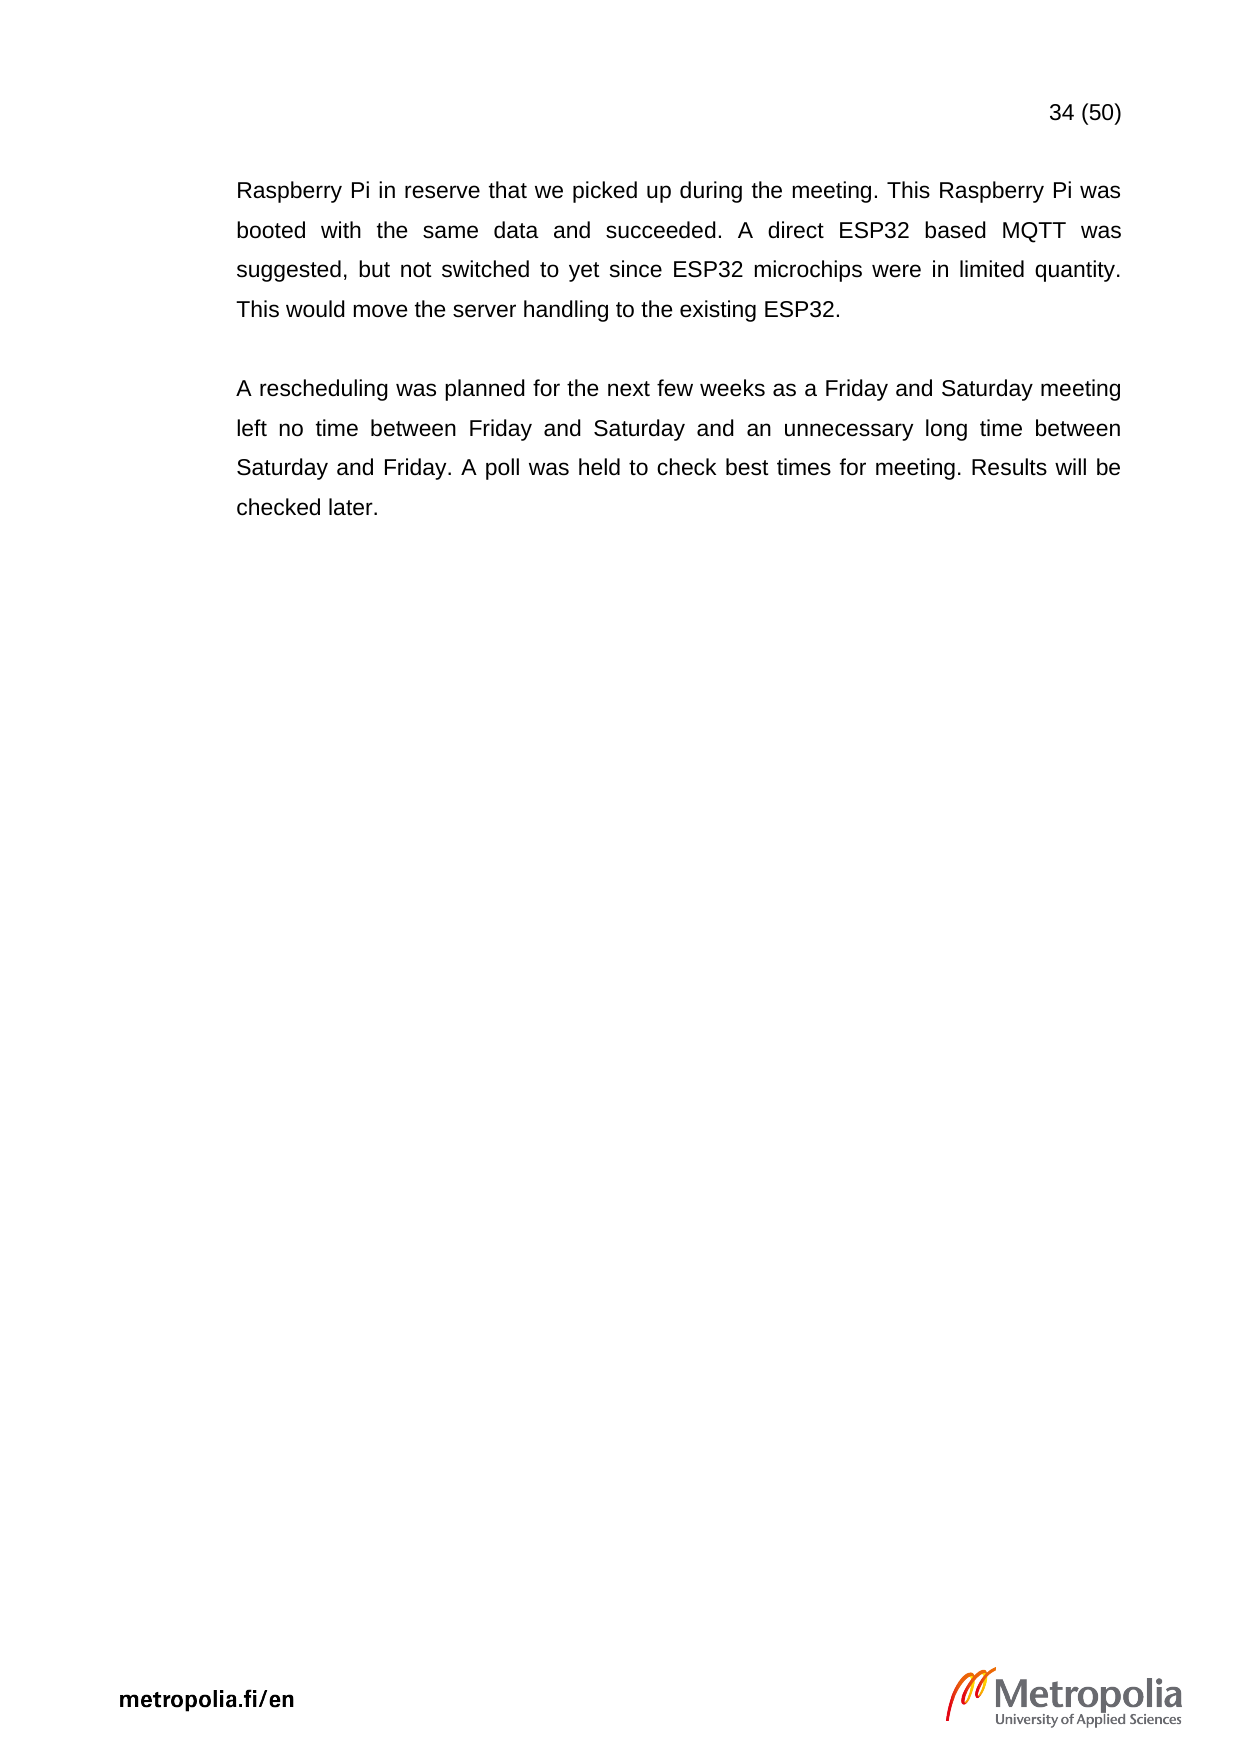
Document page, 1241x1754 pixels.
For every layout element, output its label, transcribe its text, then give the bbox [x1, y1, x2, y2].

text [236, 177, 1122, 322]
text A rescheduling was planned for the next few weeks as a Friday and Saturday meeting left no time between Friday and Saturday and an unnecessary long time between Saturday and Friday. A poll was held to check best times for meeting. Results will be checked later. [236, 375, 1122, 520]
picture [106, 1642, 1187, 1734]
